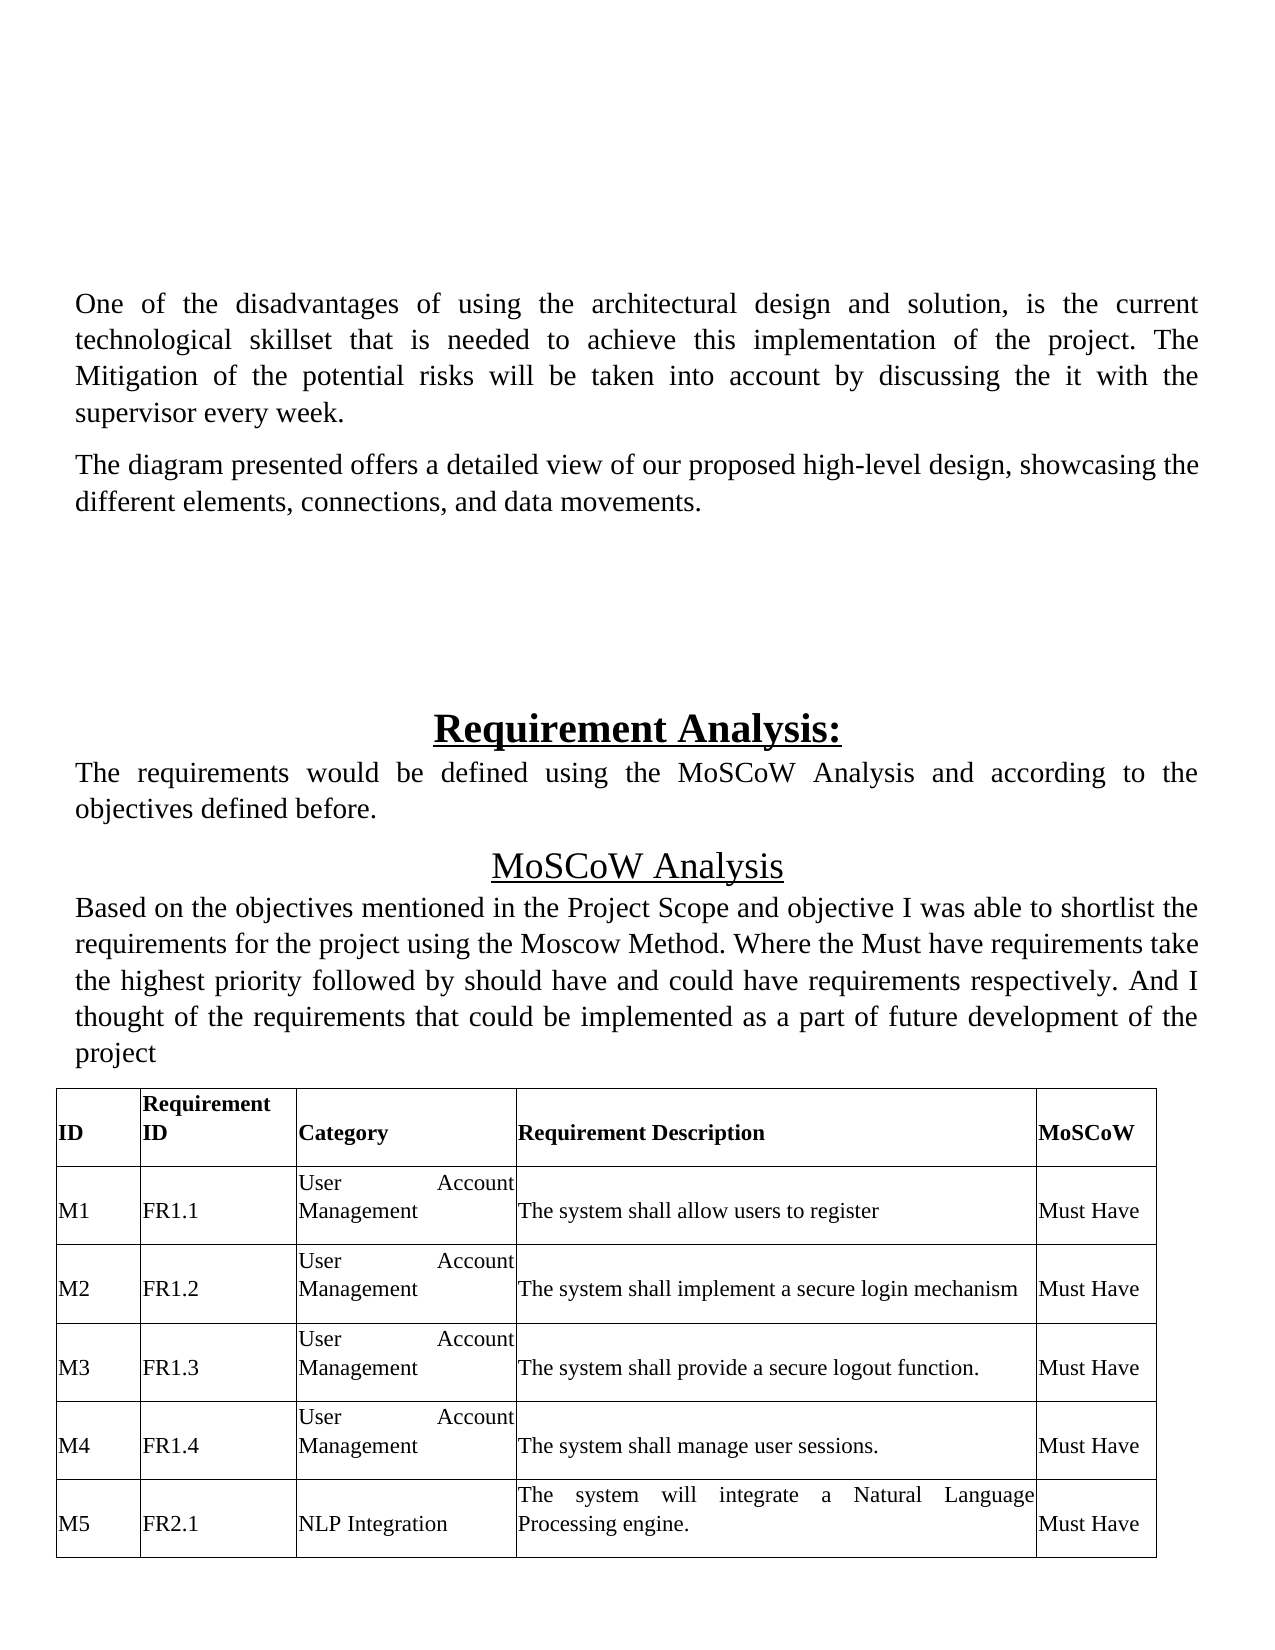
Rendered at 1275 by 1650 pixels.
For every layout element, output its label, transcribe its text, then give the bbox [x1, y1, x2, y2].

table_cell User Account Management [297, 1402, 516, 1479]
table_cell M1 [57, 1167, 140, 1244]
table_cell FR1.1 [141, 1167, 296, 1244]
table_cell The system shall allow users to register [517, 1167, 1036, 1244]
table_cell Must Have [1037, 1480, 1156, 1557]
table_cell The system will integrate a Natural Language Processing engine. [517, 1480, 1036, 1557]
table_cell The system shall provide a secure logout function. [517, 1324, 1036, 1401]
table_cell FR1.2 [141, 1245, 296, 1322]
table_header Category [297, 1089, 516, 1166]
text One of the disadvantages of using the architectural design and solution, is the current technological skillset that is needed to achieve this implementation of the project. The Mitigation of the potential risks will be taken into account by discussing the it with the supervisor every week. [75, 286, 1200, 428]
subtitle MoSCoW Analysis [75, 844, 1200, 887]
table_cell The system shall implement a secure login mechanism [517, 1245, 1036, 1322]
table_cell M5 [57, 1480, 140, 1557]
text The requirements would be defined using the MoSCoW Analysis and according to the objectives defined before. [75, 755, 1200, 824]
table_cell The system shall manage user sessions. [517, 1402, 1036, 1479]
table_cell FR1.3 [141, 1324, 296, 1401]
table_cell Must Have [1037, 1402, 1156, 1479]
table_cell Must Have [1037, 1324, 1156, 1401]
table_cell Must Have [1037, 1245, 1156, 1322]
table_cell FR2.1 [141, 1480, 296, 1557]
table_header ID [57, 1089, 140, 1166]
text Based on the objectives mentioned in the Project Scope and objective I was able to shortlist the requirements for the project using the Moscow Method. Where the Must have requirements take the highest priority followed by should have and could have requirements respectively. And I thought of the requirements that could be implemented as a part of future development of the project [75, 890, 1200, 1068]
table_header Requirement Description [517, 1089, 1036, 1166]
table_cell M4 [57, 1402, 140, 1479]
table_cell NLP Integration [297, 1480, 516, 1557]
table_header MoSCoW [1037, 1089, 1156, 1166]
table_header Requirement ID [141, 1089, 296, 1166]
table_cell User Account Management [297, 1245, 516, 1322]
table_cell M3 [57, 1324, 140, 1401]
table_cell User Account Management [297, 1167, 516, 1244]
table_cell Must Have [1037, 1167, 1156, 1244]
subtitle Requirement Analysis: [75, 703, 1200, 751]
text The diagram presented offers a detailed view of our proposed high-level design, showcasing the different elements, connections, and data movements. [75, 447, 1200, 517]
table_cell M2 [57, 1245, 140, 1322]
table_cell User Account Management [297, 1324, 516, 1401]
table_cell FR1.4 [141, 1402, 296, 1479]
